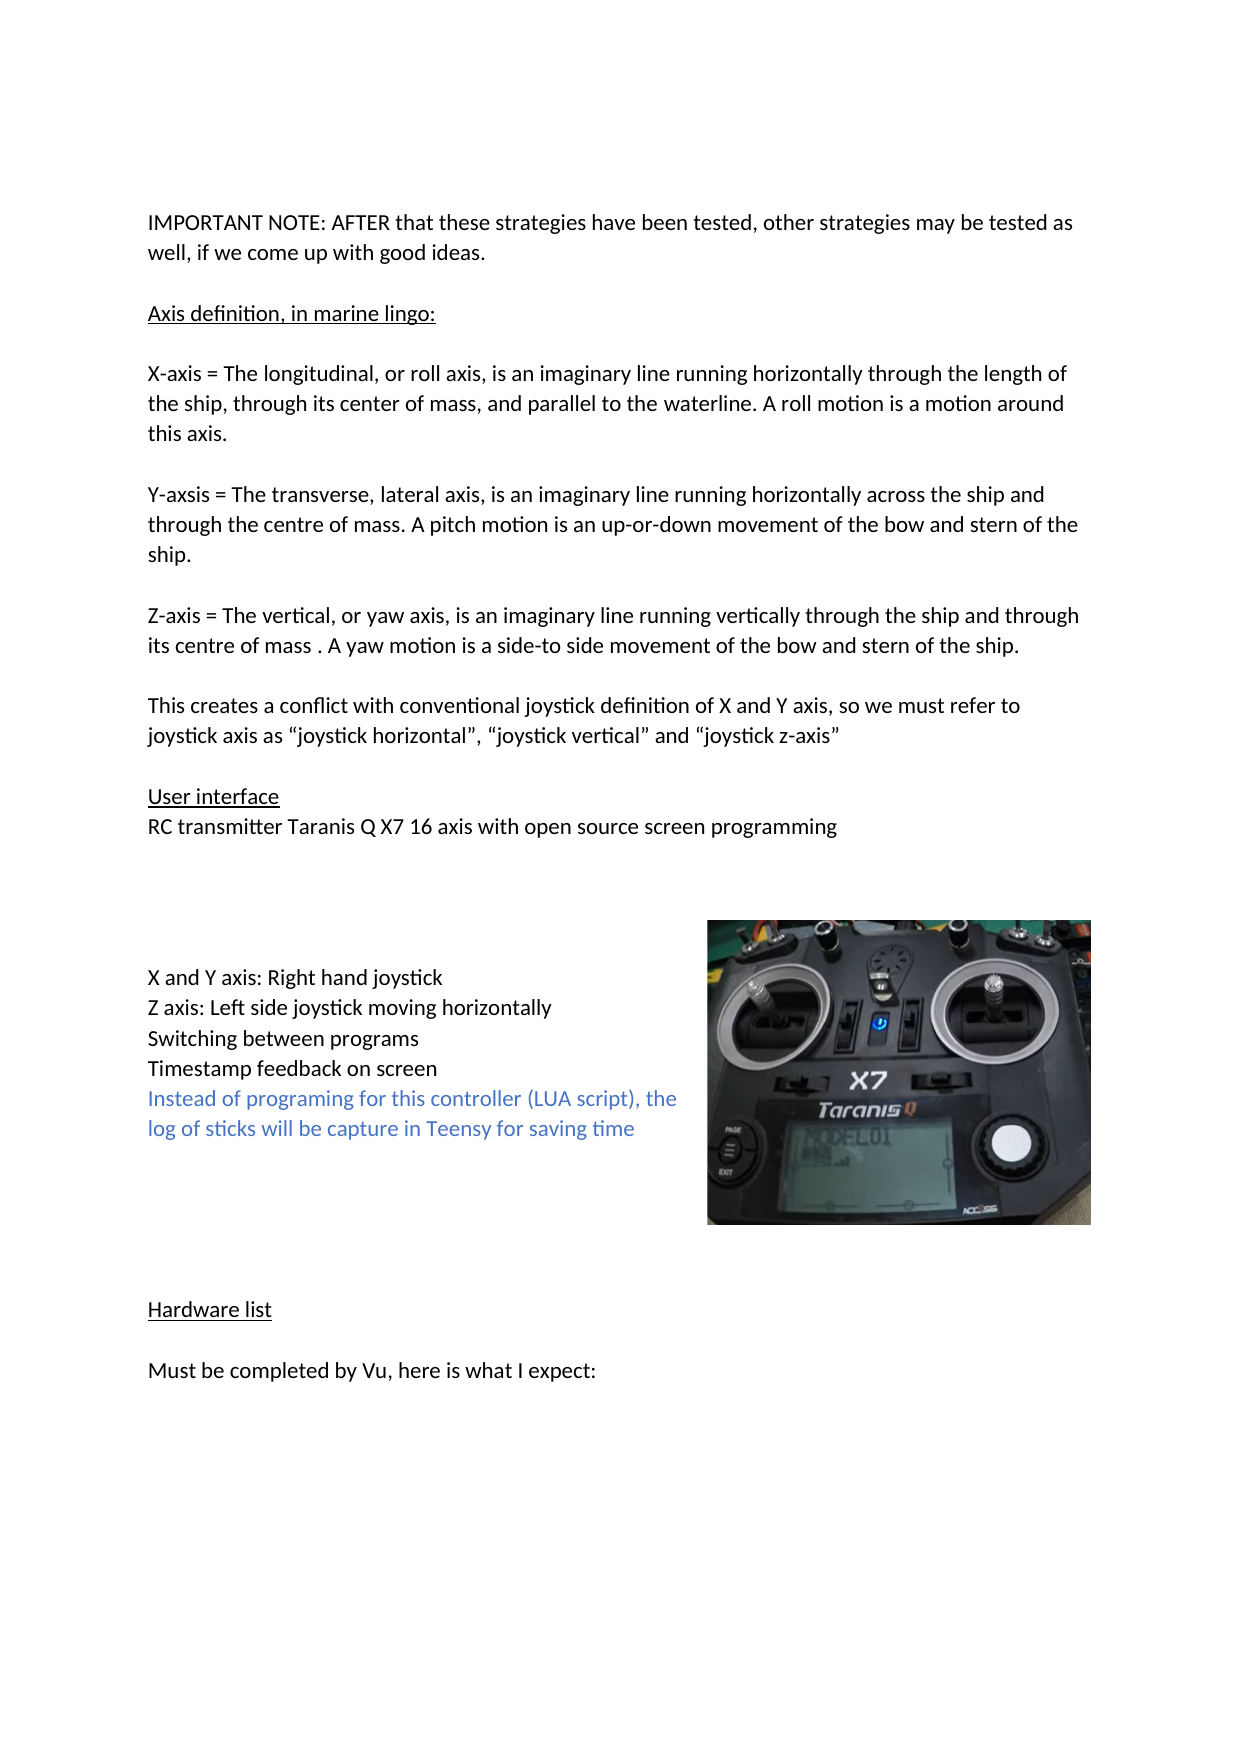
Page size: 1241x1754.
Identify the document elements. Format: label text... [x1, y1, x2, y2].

text Axis definition, in marine lingo: [148, 299, 1093, 327]
text User interface [148, 782, 1093, 810]
picture [706, 920, 1091, 1224]
text Z-axis = The vertical, or yaw axis, is an imaginary line running vertically through the ship and through its centre of mass . A yaw motion is a side-to side movement of the bow and stern of the ship. [148, 601, 1093, 659]
text IMPORTANT NOTE: AFTER that these strategies have been tested, other strategies may be tested as well, if we come up with good ideas. [148, 208, 1093, 266]
text Switching between programs [148, 1024, 706, 1052]
text Timestamp feedback on screen [148, 1054, 706, 1082]
text Must be completed by Vu, here is what I expect: [148, 1356, 1093, 1384]
text RC transmitter Taranis Q X7 16 axis with open source screen programming [148, 812, 1093, 840]
text This creates a conflict with conventional joystick definition of X and Y axis, so we must refer to joystick axis as “joystick horizontal”, “joystick vertical” and “joystick z-axis” [148, 691, 1093, 749]
text X and Y axis: Right hand joystick [148, 963, 706, 991]
text Z axis: Left side joystick moving horizontally [148, 993, 706, 1021]
text Hardware list [148, 1296, 1093, 1323]
text Y-axsis = The transverse, lateral axis, is an imaginary line running horizontally across the ship and through the centre of mass. A pitch motion is an up-or-down movement of the bow and stern of the ship. [148, 480, 1093, 568]
text Instead of programing for this controller (LUA script), the log of sticks will be capture in Teensy for saving time [148, 1084, 706, 1142]
text X-axis = The longitudinal, or roll axis, is an imaginary line running horizontally through the length of the ship, through its center of mass, and parallel to the waterline. A roll motion is a motion around this axis. [148, 359, 1093, 447]
